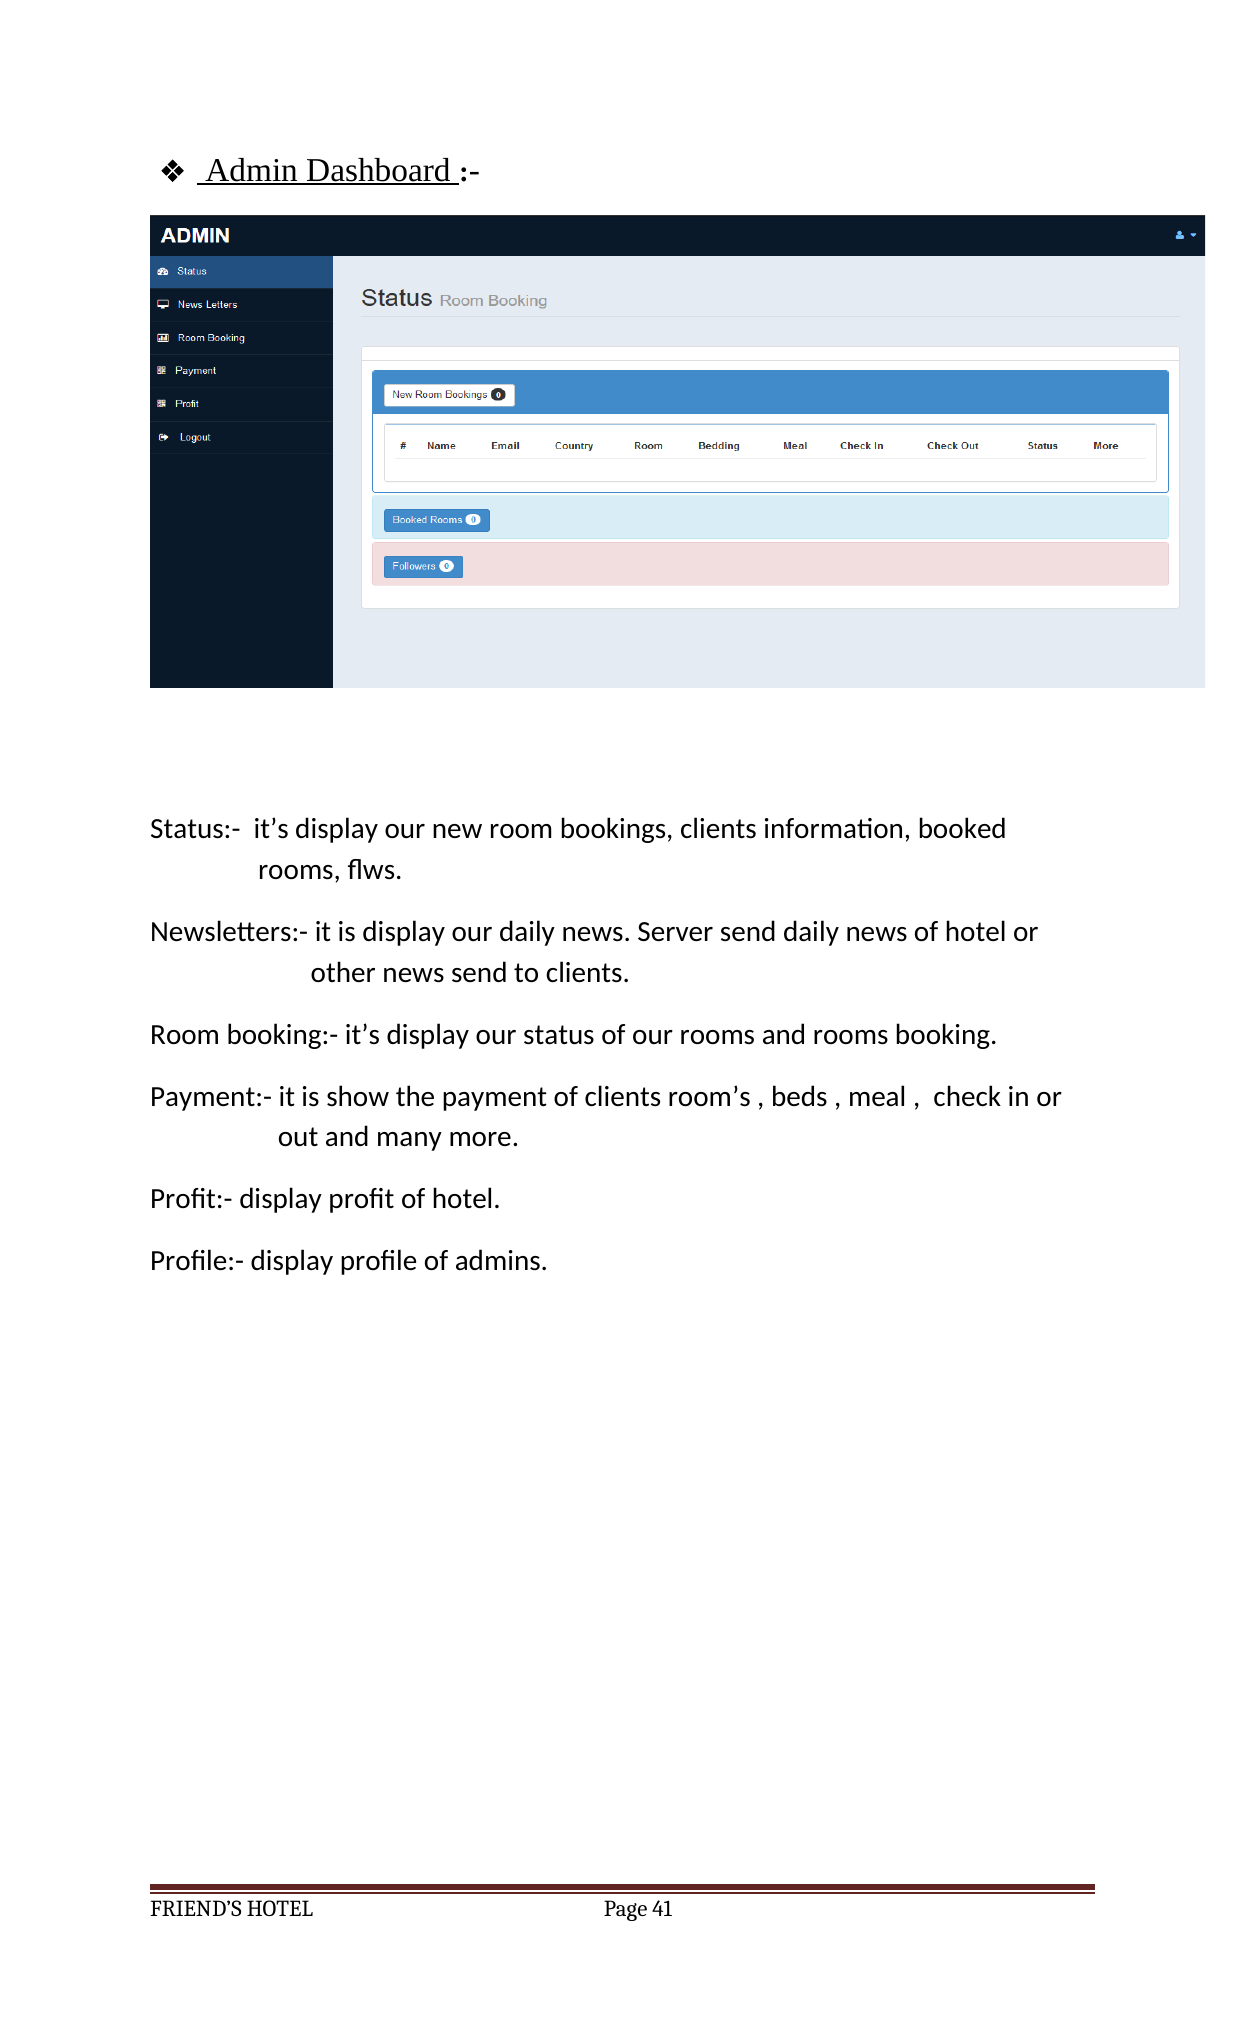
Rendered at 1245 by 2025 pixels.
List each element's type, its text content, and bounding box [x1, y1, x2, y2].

text Newsletters:- it is display our daily news. Server send daily news of hotel or other news send to clients. [150, 913, 1095, 990]
text Room booking:- it’s display our status of our rooms and rooms booking. [150, 1016, 1095, 1051]
picture [150, 215, 1206, 688]
text Payment:- it is show the payment of clients room’s , beds , meal , check in or out and many more. [150, 1078, 1095, 1154]
text Status:- it’s display our new room bookings, clients information, booked rooms, flws. [150, 810, 1095, 887]
text Profit:- display profit of hotel. [150, 1180, 1095, 1216]
text Profile:- display profile of admins. [150, 1242, 1095, 1278]
list Admin Dashboard :- [159, 150, 1095, 188]
